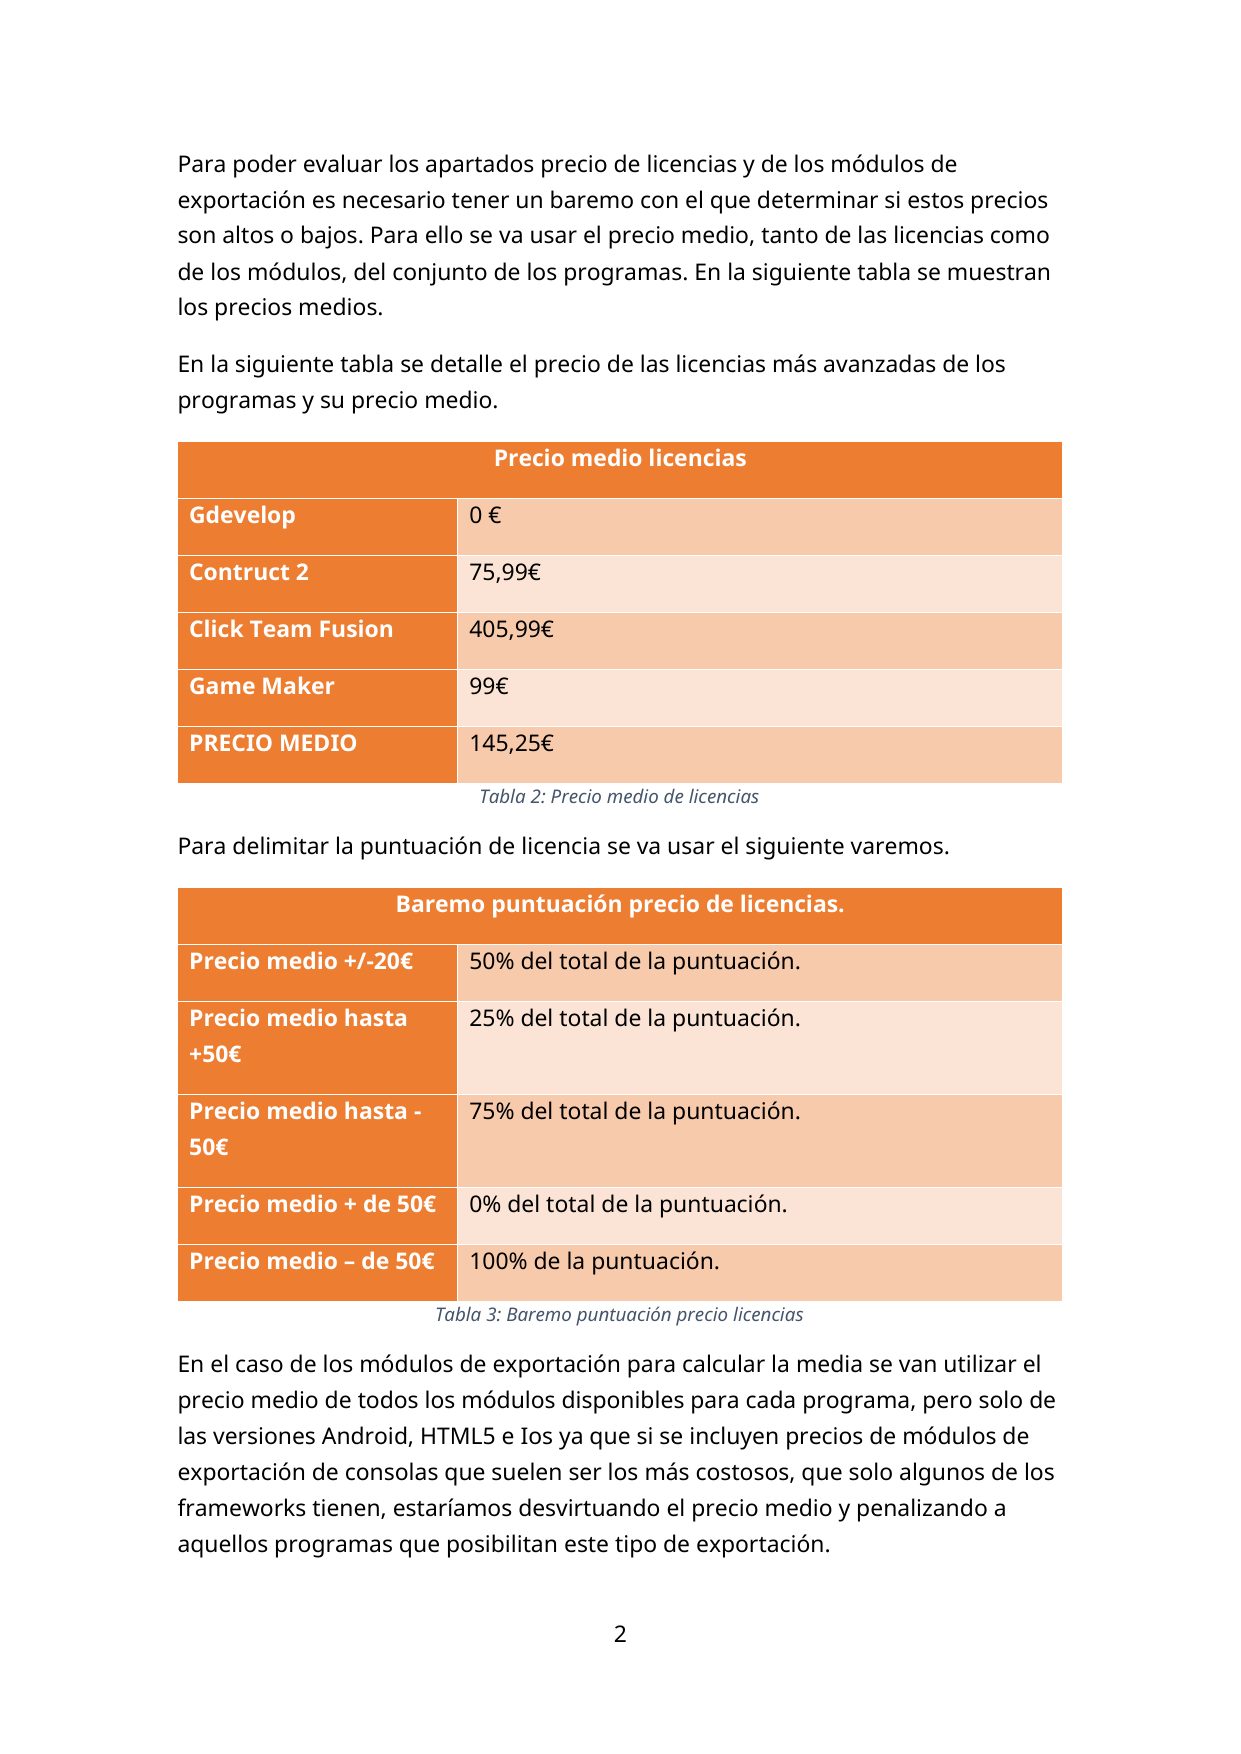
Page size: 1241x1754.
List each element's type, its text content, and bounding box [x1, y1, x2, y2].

table_cell Precio medio +/-20€ [178, 945, 457, 1001]
table_cell 0 € [458, 499, 1062, 555]
table_cell 100% de la puntuación. [458, 1245, 1062, 1301]
table_cell Precio medio – de 50€ [178, 1245, 457, 1301]
table_header Baremo puntuación precio de licencias. [178, 888, 1062, 944]
table_cell 75% del total de la puntuación. [458, 1095, 1062, 1187]
table_cell Precio medio hasta -50€ [178, 1095, 457, 1187]
text Para poder evaluar los apartados precio de licencias y de los módulos de exportación es necesario tener un baremo con el que determinar si estos precios son altos o bajos. Para ello se va usar el precio medio, tanto de las licencias como de los módulos, del conjunto de los programas. En la siguiente tabla se muestran los precios medios. [177, 148, 1063, 323]
table_cell Contruct 2 [178, 556, 457, 612]
table_cell 405,99€ [458, 613, 1062, 669]
table_cell Click Team Fusion [178, 613, 457, 669]
table_cell 99€ [458, 670, 1062, 726]
table_cell 50% del total de la puntuación. [458, 945, 1062, 1001]
text Para delimitar la puntuación de licencia se va usar el siguiente varemos. [177, 830, 1063, 861]
table_cell 0% del total de la puntuación. [458, 1188, 1062, 1244]
text Tabla 3: Baremo puntuación precio licencias [177, 1302, 1063, 1327]
table_cell PRECIO MEDIO [178, 727, 457, 783]
text En la siguiente tabla se detalle el precio de las licencias más avanzadas de los programas y su precio medio. [177, 348, 1063, 415]
table_cell 25% del total de la puntuación. [458, 1002, 1062, 1094]
text Tabla 2: Precio medio de licencias [177, 784, 1063, 809]
table_cell Precio medio + de 50€ [178, 1188, 457, 1244]
text En el caso de los módulos de exportación para calcular la media se van utilizar el precio medio de todos los módulos disponibles para cada programa, pero solo de las versiones Android, HTML5 e Ios ya que si se incluyen precios de módulos de exportación de consolas que suelen ser los más costosos, que solo algunos de los frameworks tienen, estaríamos desvirtuando el precio medio y penalizando a aquellos programas que posibilitan este tipo de exportación. [177, 1348, 1063, 1559]
table_cell Gdevelop [178, 499, 457, 555]
table_header Precio medio licencias [178, 442, 1062, 498]
table_cell 145,25€ [458, 727, 1062, 783]
table_cell 75,99€ [458, 556, 1062, 612]
table_cell Precio medio hasta +50€ [178, 1002, 457, 1094]
table_cell Game Maker [178, 670, 457, 726]
